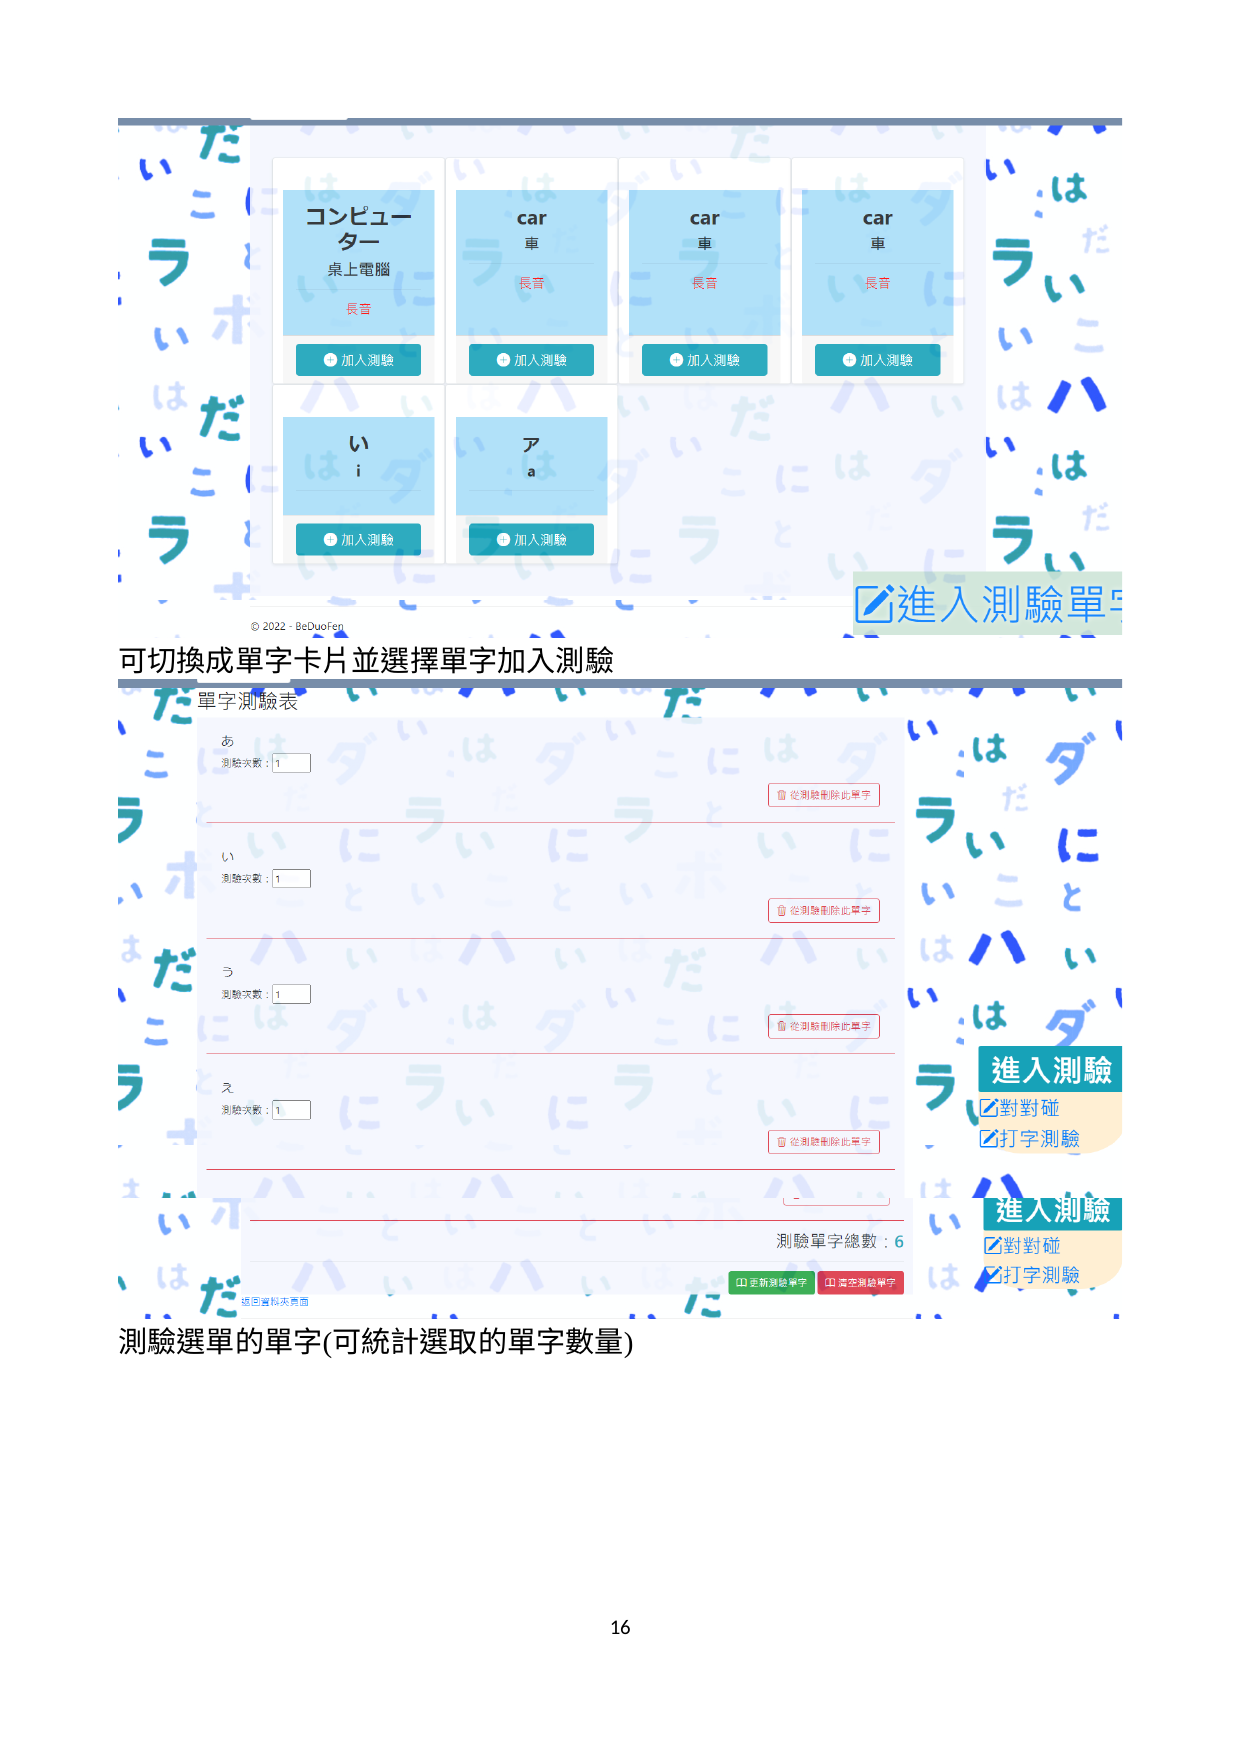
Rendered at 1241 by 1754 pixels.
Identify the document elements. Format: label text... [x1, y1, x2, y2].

text 可切換成單字卡片並選擇單字加入測驗 [118, 638, 1122, 679]
picture [118, 679, 1123, 1319]
text 測驗選單的單字(可統計選取的單字數量) [118, 1319, 1122, 1361]
picture [118, 118, 1123, 638]
